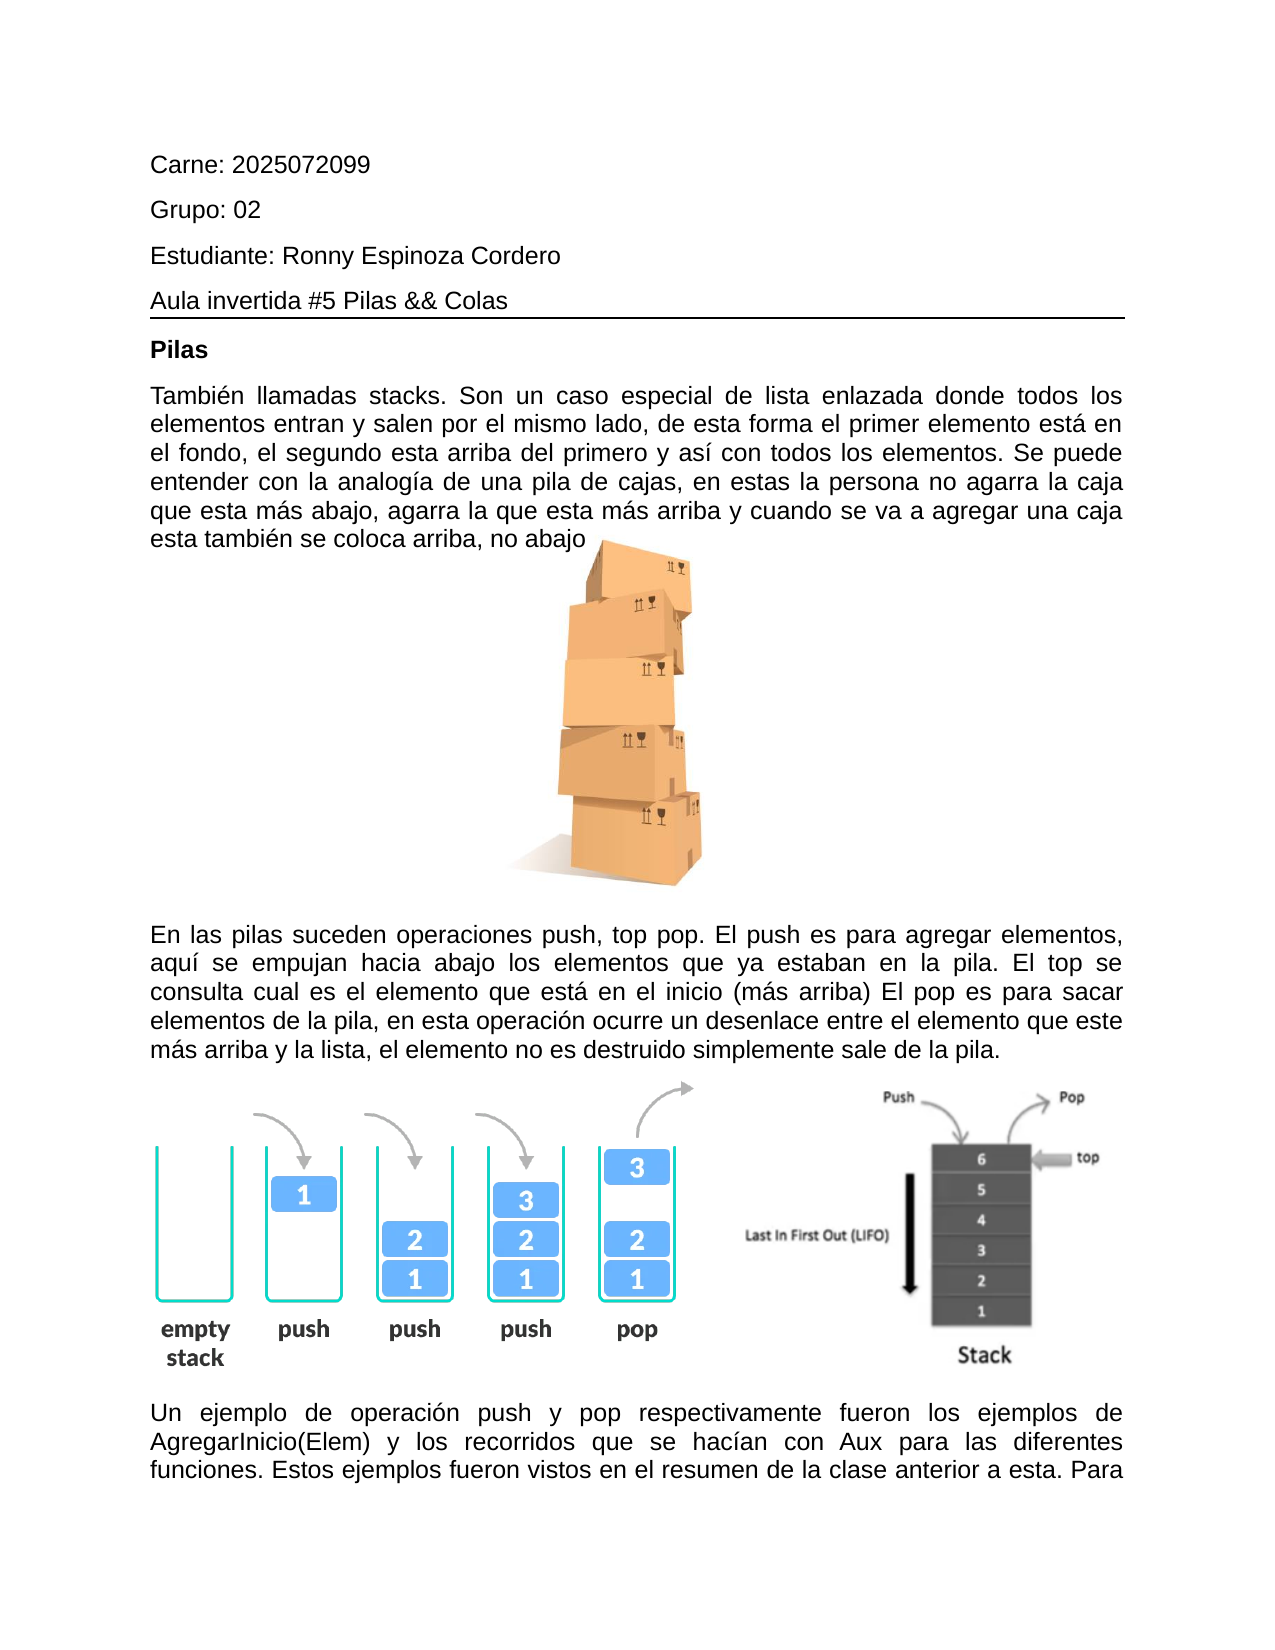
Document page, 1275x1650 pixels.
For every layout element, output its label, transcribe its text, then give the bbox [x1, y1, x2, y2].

text Carne: 2025072099 [150, 150, 1125, 179]
picture [734, 1091, 1115, 1379]
text Grupo: 02 [150, 195, 1125, 224]
text También llamadas stacks. Son un caso especial de lista enlazada donde todos los elementos entran y salen por el mismo lado, de esta forma el primer elemento está en el fondo, el segundo esta arriba del primero y así con todos los elementos. Se puede entender con la analogía de una pila de cajas, en estas la persona no agarra la caja que esta más abajo, agarra la que esta más arriba y cuando se va a agregar una caja esta también se coloca arriba, no abajo [150, 381, 1125, 553]
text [150, 1398, 1125, 1484]
picture [469, 553, 790, 917]
text En las pilas suceden operaciones push, top pop. El push es para agregar elementos, aquí se empujan hacia abajo los elementos que ya estaban en la pila. El top se consulta cual es el elemento que está en el inicio (más arriba) El pop es para sacar elementos de la pila, en esta operación ocurre un desenlace entre el elemento que este más arriba y la lista, el elemento no es destruido simplemente sale de la pila. [150, 920, 1125, 1063]
text Pilas [150, 335, 1125, 364]
picture [119, 1044, 730, 1406]
text Aula invertida #5 Pilas && Colas [150, 286, 1125, 317]
text Estudiante: Ronny Espinoza Cordero [150, 241, 1125, 269]
